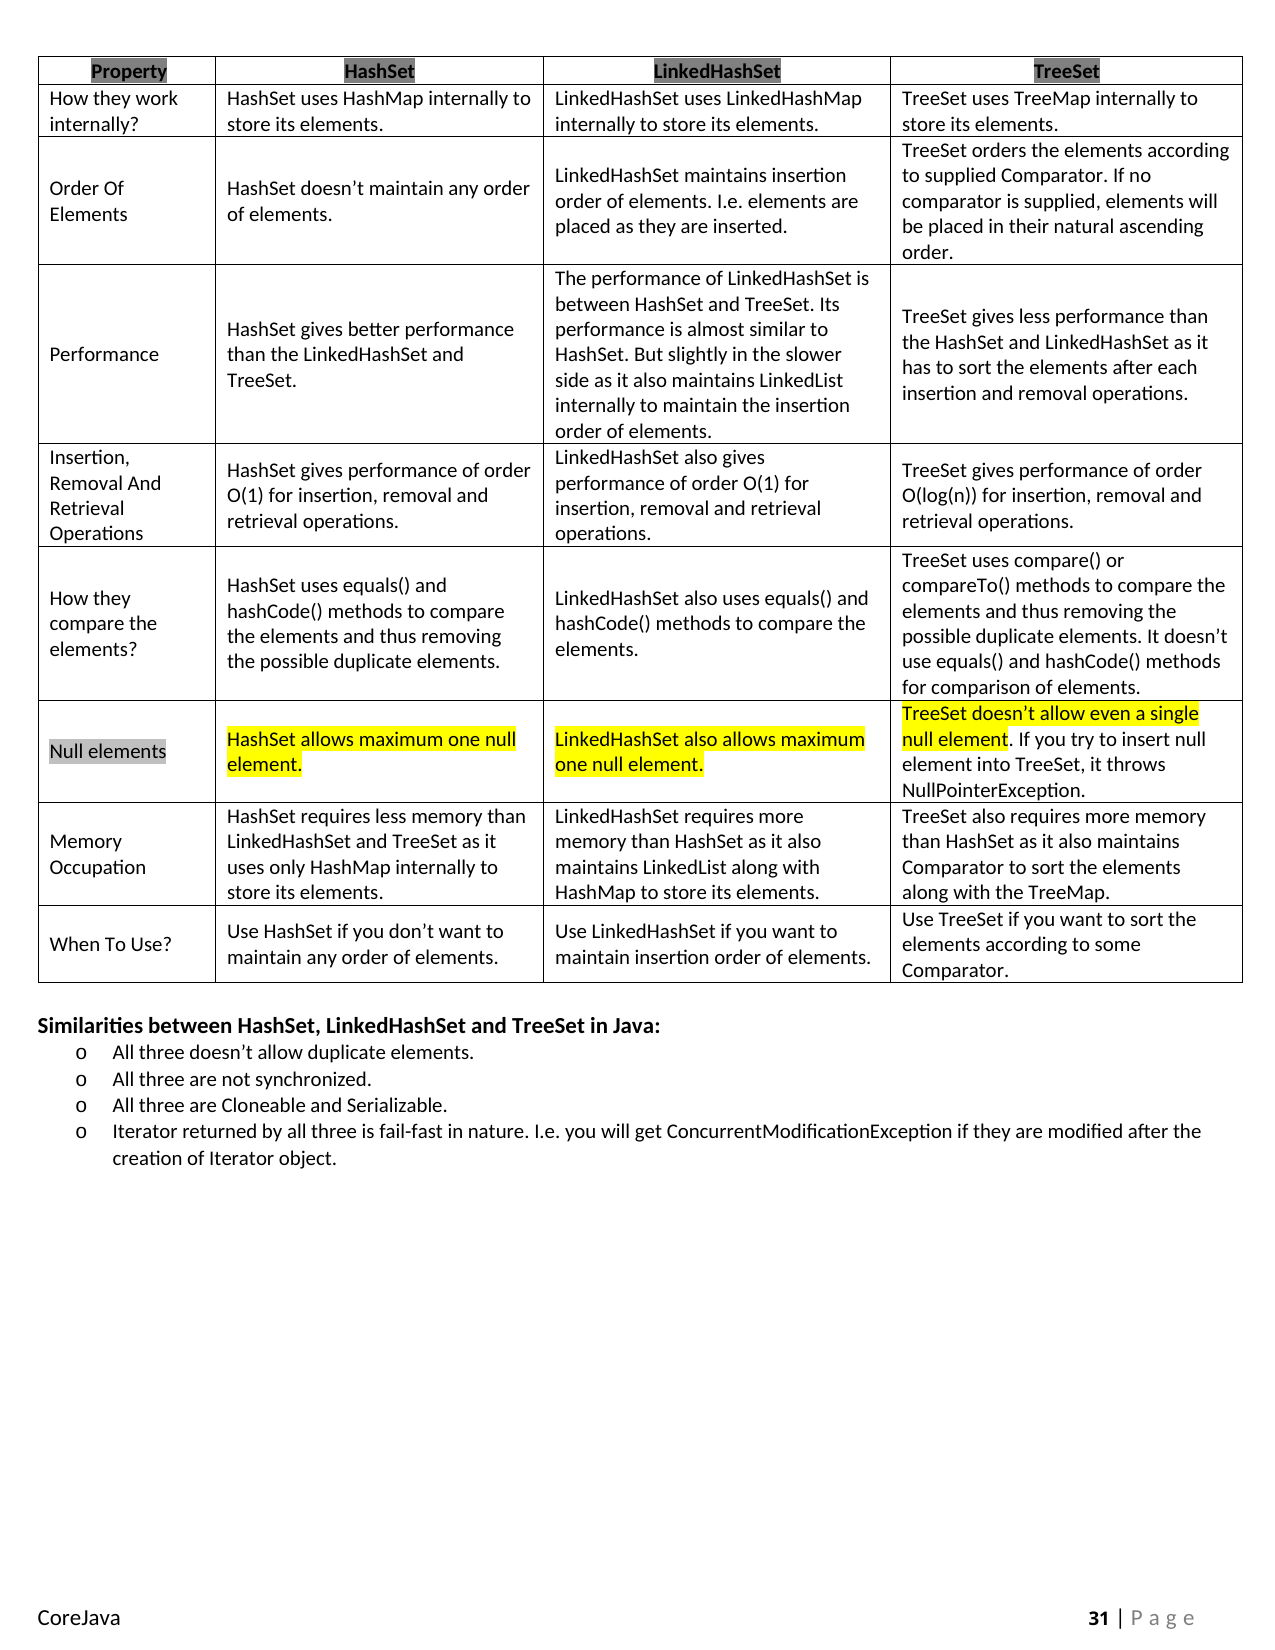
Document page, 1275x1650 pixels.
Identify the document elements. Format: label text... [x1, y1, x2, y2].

table_cell Insertion, Removal And Retrieval Operations [39, 444, 215, 546]
table_cell LinkedHashSet also uses equals() and hashCode() methods to compare the elements. [544, 547, 890, 699]
table_cell LinkedHashSet also gives performance of order O(1) for insertion, removal and retrieval operations. [544, 444, 890, 546]
table_cell TreeSet gives less performance than the HashSet and LinkedHashSet as it has to sort the elements after each insertion and removal operations. [891, 265, 1242, 443]
table_cell LinkedHashSet maintains insertion order of elements. I.e. elements are placed as they are inserted. [544, 137, 890, 264]
table_cell HashSet uses equals() and hashCode() methods to compare the elements and thus removing the possible duplicate elements. [216, 547, 543, 699]
table_cell LinkedHashSet requires more memory than HashSet as it also maintains LinkedList along with HashMap to store its elements. [544, 803, 890, 905]
table_cell Order Of Elements [39, 137, 215, 264]
table_cell HashSet requires less memory than LinkedHashSet and TreeSet as it uses only HashMap internally to store its elements. [216, 803, 543, 905]
table_cell Use LinkedHashSet if you want to maintain insertion order of elements. [544, 906, 890, 982]
list Iterator returned by all three is fail-fast in nature. I.e. you will get ConcurrentModificationException if they are modified after the creation of Iterator object. [75, 1119, 1237, 1171]
table_cell TreeSet uses TreeMap internally to store its elements. [891, 85, 1242, 136]
table_header HashSet [216, 57, 543, 84]
table_cell LinkedHashSet also allows maximum one null element. [544, 701, 890, 802]
table_cell How they work internally? [39, 85, 215, 136]
list All three are not synchronized. [75, 1066, 1237, 1092]
table_cell HashSet doesn’t maintain any order of elements. [216, 137, 543, 264]
text Similarities between HashSet, LinkedHashSet and TreeSet in Java: [37, 983, 1237, 1039]
table_cell HashSet uses HashMap internally to store its elements. [216, 85, 543, 136]
table_cell LinkedHashSet uses LinkedHashMap internally to store its elements. [544, 85, 890, 136]
table_cell Performance [39, 265, 215, 443]
table_cell TreeSet doesn’t allow even a single null element. If you try to insert null element into TreeSet, it throws NullPointerException. [891, 701, 1242, 802]
table_cell Memory Occupation [39, 803, 215, 905]
table_cell HashSet gives performance of order O(1) for insertion, removal and retrieval operations. [216, 444, 543, 546]
table_header Property [39, 57, 215, 84]
table_cell When To Use? [39, 906, 215, 982]
table_cell HashSet gives better performance than the LinkedHashSet and TreeSet. [216, 265, 543, 443]
table_cell TreeSet gives performance of order O(log(n)) for insertion, removal and retrieval operations. [891, 444, 1242, 546]
table_header TreeSet [891, 57, 1242, 84]
table_cell TreeSet uses compare() or compareTo() methods to compare the elements and thus removing the possible duplicate elements. It doesn’t use equals() and hashCode() methods for comparison of elements. [891, 547, 1242, 699]
list All three are Cloneable and Serializable. [75, 1092, 1237, 1119]
table_cell Use TreeSet if you want to sort the elements according to some Comparator. [891, 906, 1242, 982]
table_cell TreeSet orders the elements according to supplied Comparator. If no comparator is supplied, elements will be placed in their natural ascending order. [891, 137, 1242, 264]
list All three doesn’t allow duplicate elements. [75, 1039, 1237, 1066]
table_header LinkedHashSet [544, 57, 890, 84]
table_cell How they compare the elements? [39, 547, 215, 699]
table_cell The performance of LinkedHashSet is between HashSet and TreeSet. Its performance is almost similar to HashSet. But slightly in the slower side as it also maintains LinkedList internally to maintain the insertion order of elements. [544, 265, 890, 443]
table_cell Null elements [39, 701, 215, 802]
table_cell HashSet allows maximum one null element. [216, 701, 543, 802]
table_cell TreeSet also requires more memory than HashSet as it also maintains Comparator to sort the elements along with the TreeMap. [891, 803, 1242, 905]
table_cell Use HashSet if you don’t want to maintain any order of elements. [216, 906, 543, 982]
